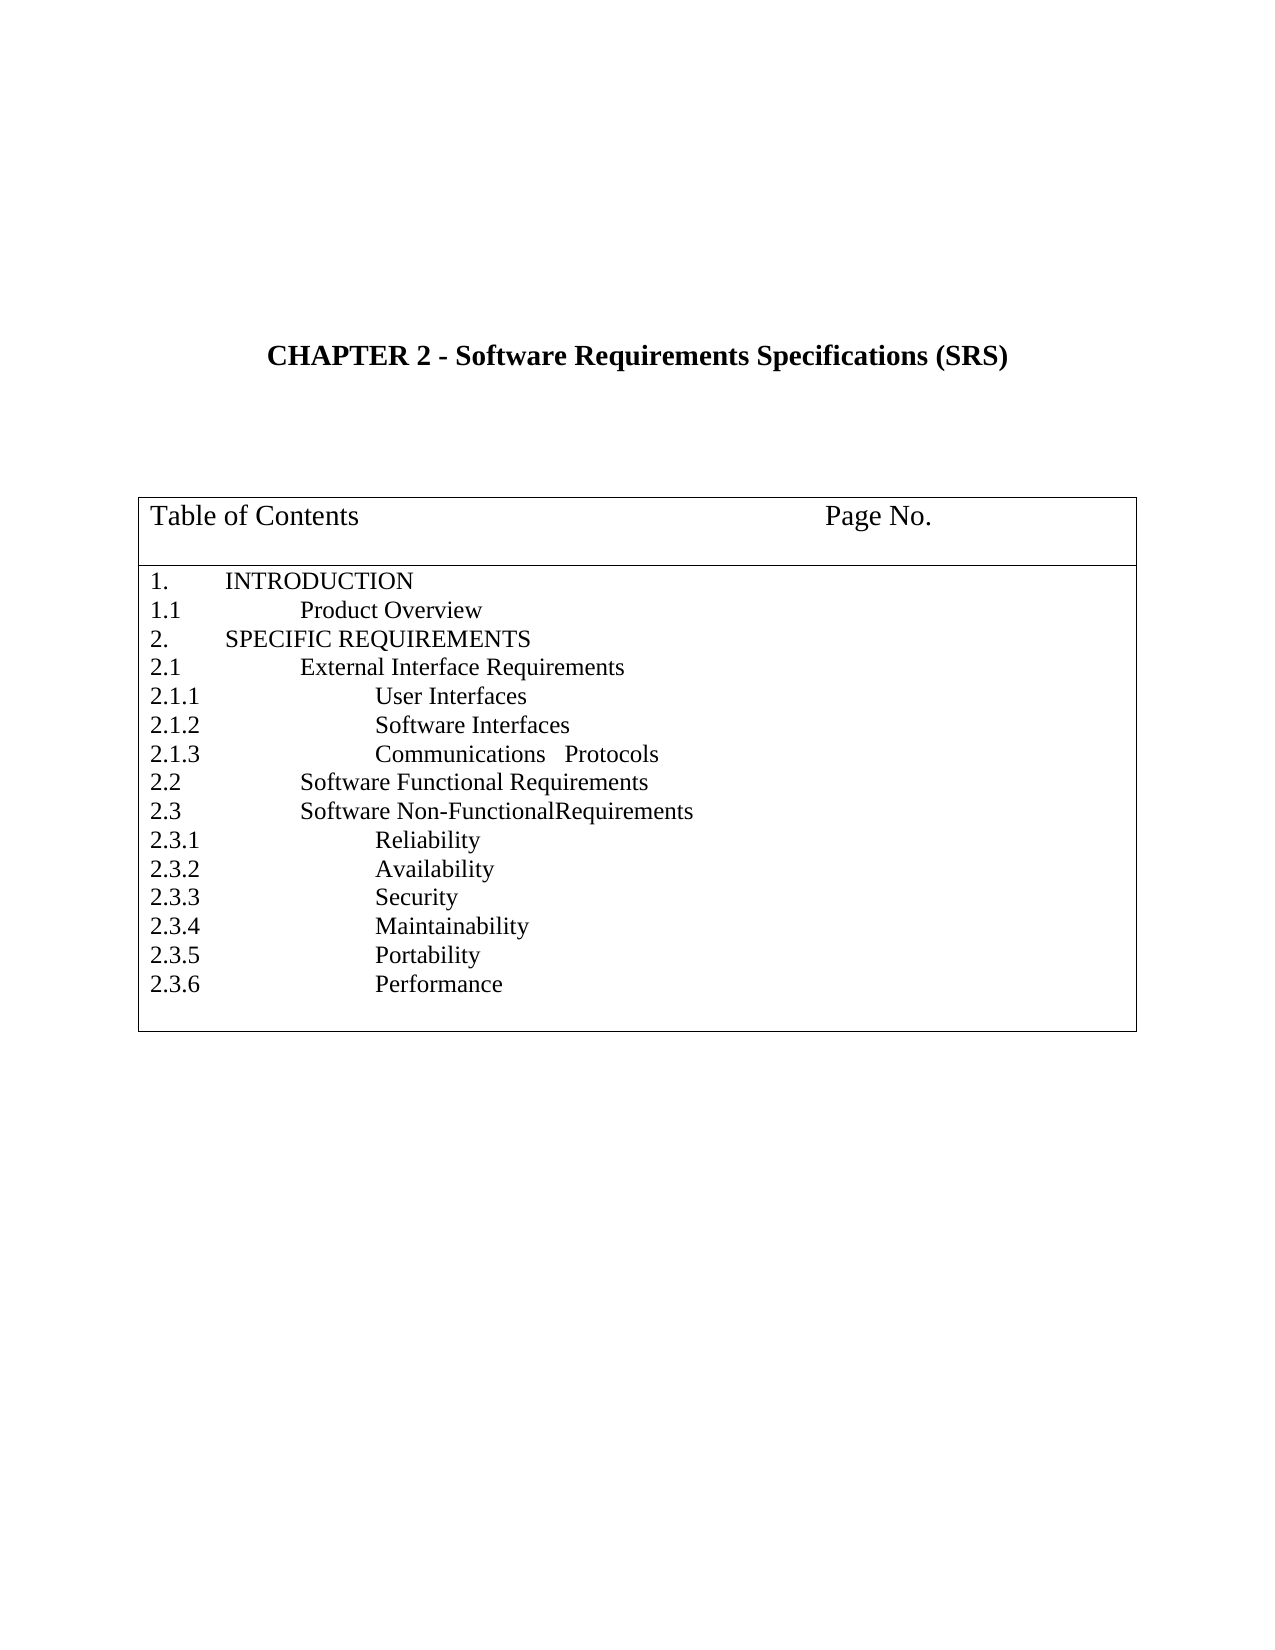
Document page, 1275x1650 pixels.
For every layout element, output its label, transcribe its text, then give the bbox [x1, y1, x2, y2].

table_cell 1. INTRODUCTION 1.1 Product Overview 2. SPECIFIC REQUIREMENTS 2.1 External Interface Requirements 2.1.1 User Interfaces 2.1.2 Software Interfaces 2.1.3 Communications Protocols 2.2 Software Functional Requirements 2.3 Software Non-FunctionalRequirements 2.3.1 Reliability 2.3.2 Availability 2.3.3 Security 2.3.4 Maintainability 2.3.5 Portability 2.3.6 Performance [139, 566, 1136, 1031]
text CHAPTER 2 - Software Requirements Specifications (SRS) [150, 338, 1125, 372]
table_header Table of Contents Page No. [139, 498, 1136, 565]
